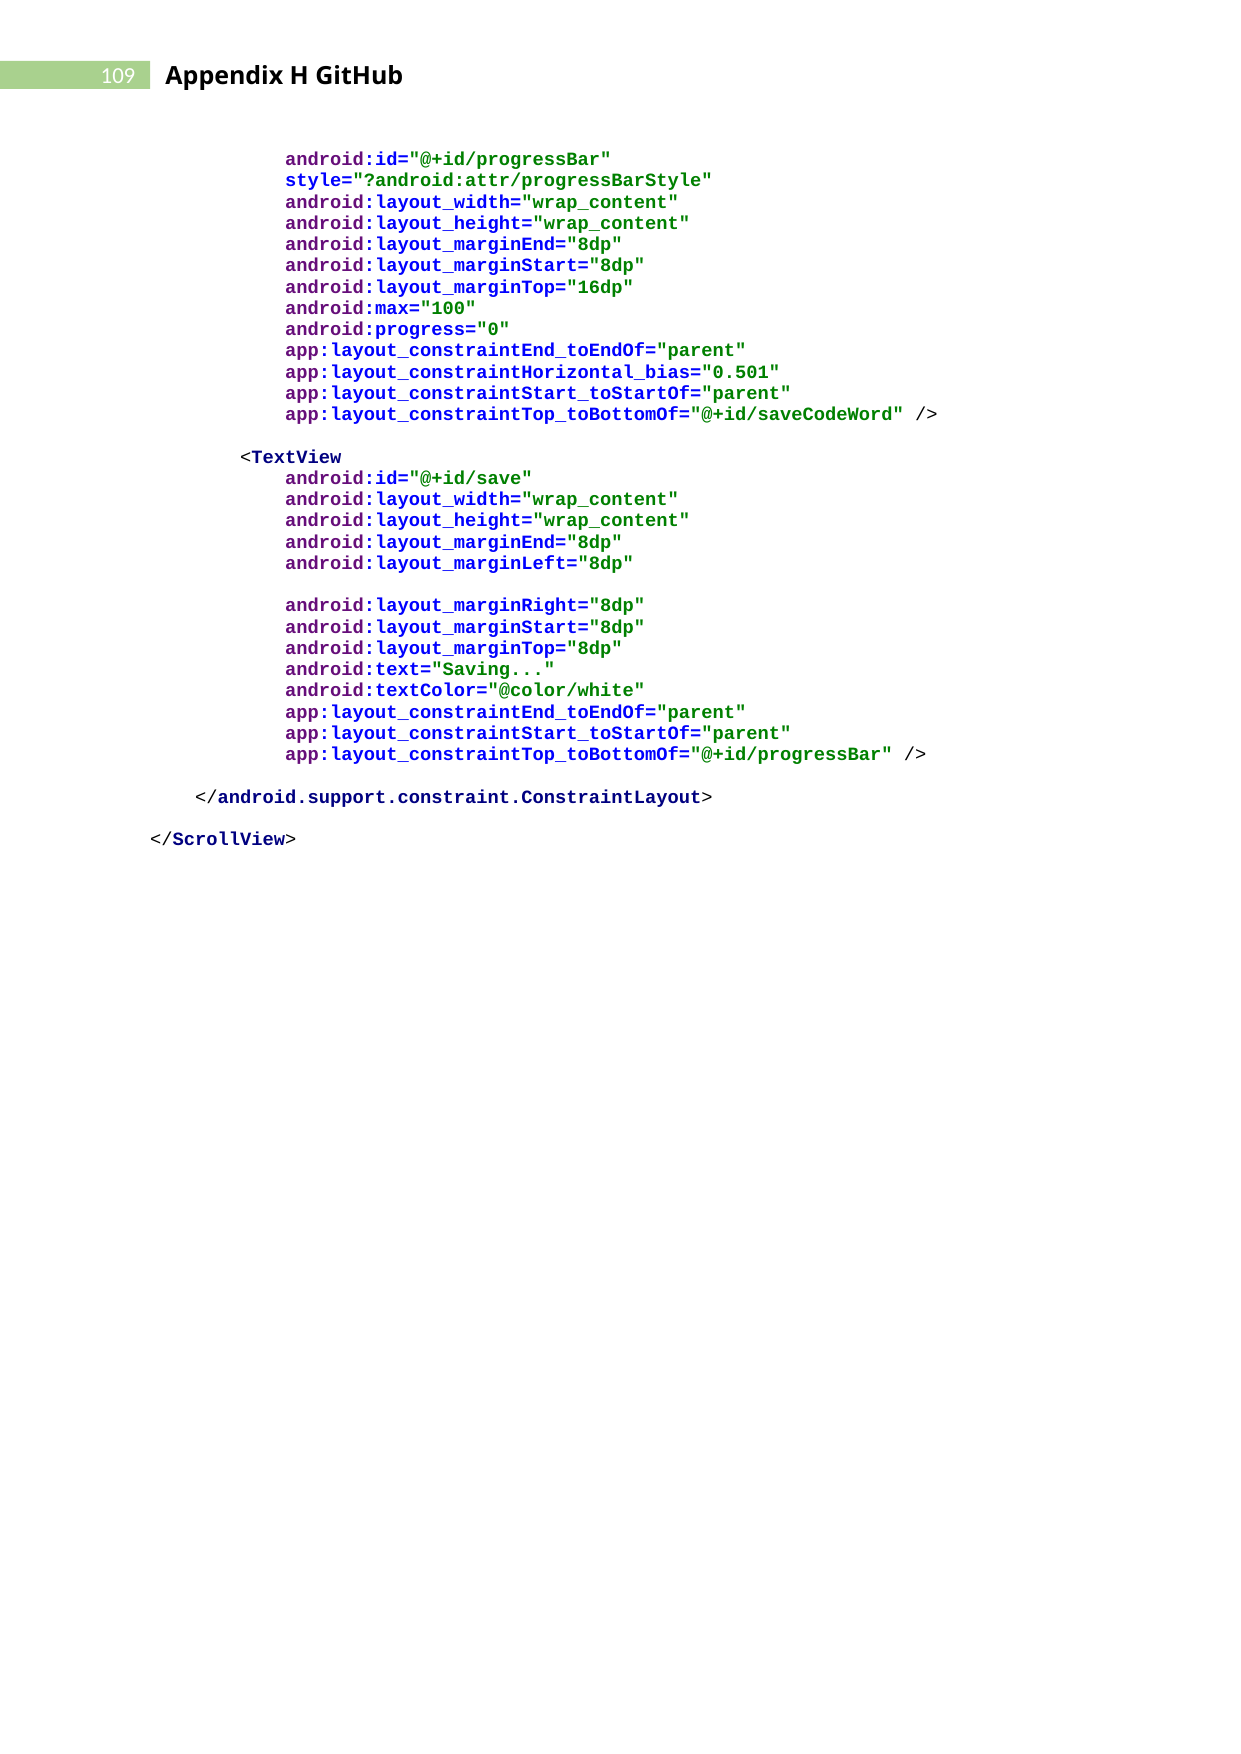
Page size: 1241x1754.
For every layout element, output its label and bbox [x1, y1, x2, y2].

text [150, 150, 1090, 915]
